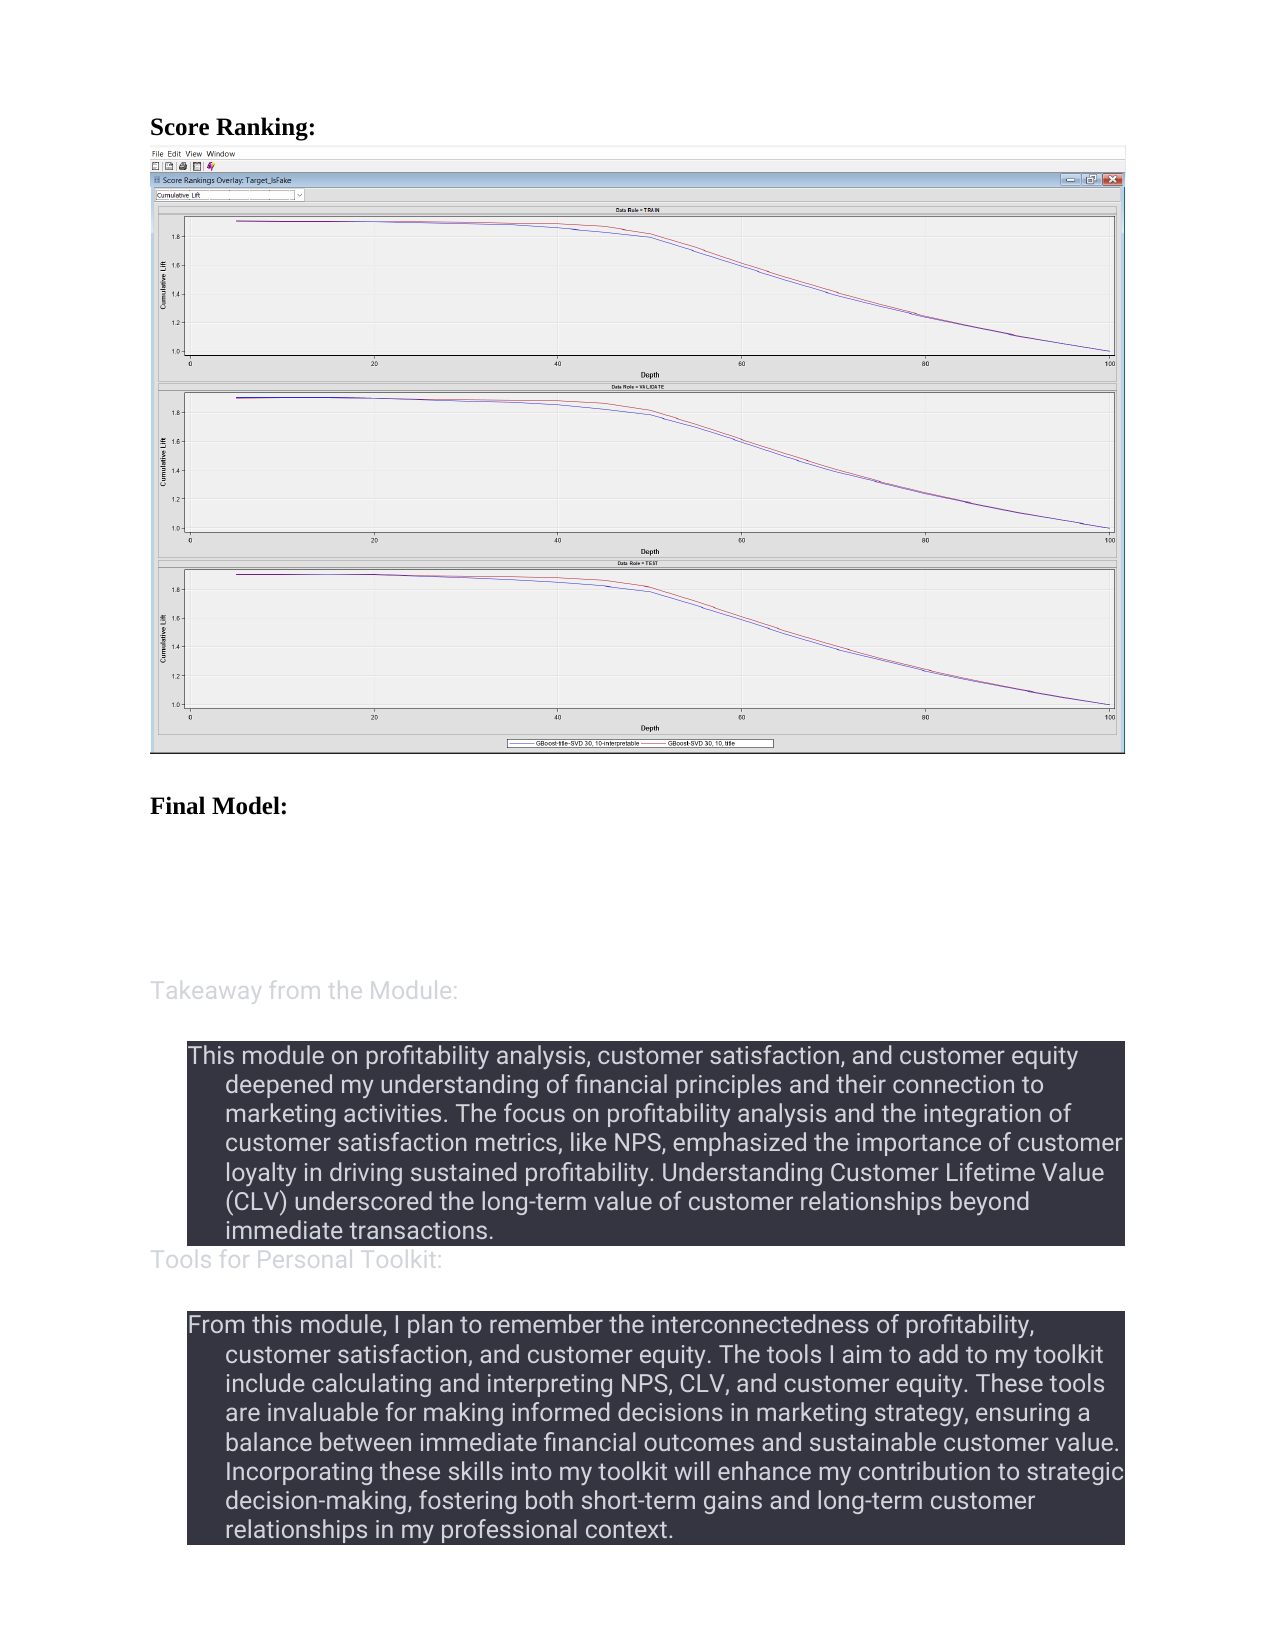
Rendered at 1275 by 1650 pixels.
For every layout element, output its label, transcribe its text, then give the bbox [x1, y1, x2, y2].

text Score Ranking: [150, 112, 1125, 141]
text Final Model: [150, 791, 1125, 819]
picture [150, 145, 1125, 754]
